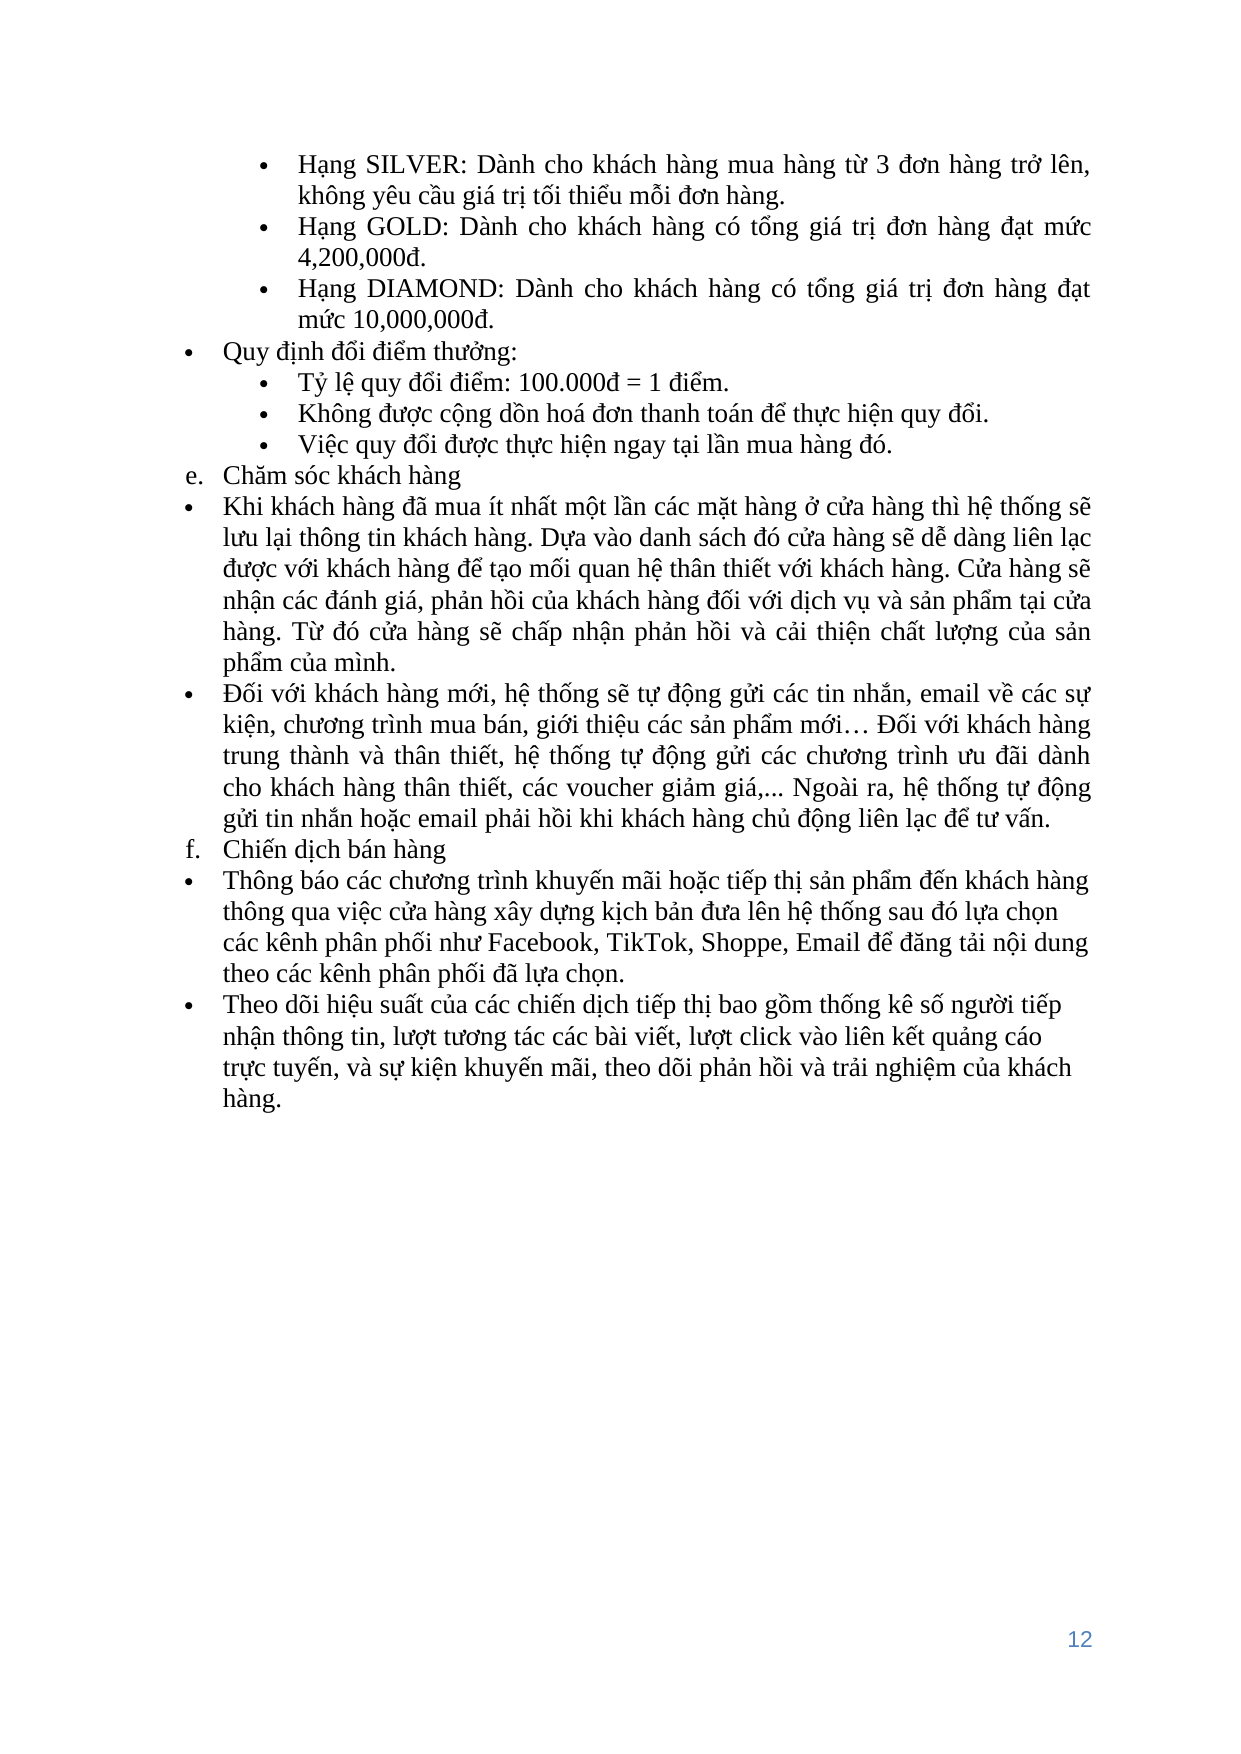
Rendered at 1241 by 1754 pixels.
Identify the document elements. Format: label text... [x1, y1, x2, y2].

list Theo dõi hiệu suất của các chiến dịch tiếp thị bao gồm thống kê số người tiếp nhận thông tin, lượt tương tác các bài viết, lượt click vào liên kết quảng cáo trực tuyến, và sự kiện khuyến mãi, theo dõi phản hồi và trải nghiệm của khách hàng. [185, 989, 1092, 1113]
list Hạng SILVER: Dành cho khách hàng mua hàng từ 3 đơn hàng trở lên, không yêu cầu giá trị tối thiểu mỗi đơn hàng. [260, 148, 1092, 210]
list Quy định đổi điểm thưởng: [185, 334, 1092, 366]
list Khi khách hàng đã mua ít nhất một lần các mặt hàng ở cửa hàng thì hệ thống sẽ lưu lại thông tin khách hàng. Dựa vào danh sách đó cửa hàng sẽ dễ dàng liên lạc được với khách hàng để tạo mối quan hệ thân thiết với khách hàng. Cửa hàng sẽ nhận các đánh giá, phản hồi của khách hàng đối với dịch vụ và sản phẩm tại cửa hàng. Từ đó cửa hàng sẽ chấp nhận phản hồi và cải thiện chất lượng của sản phẩm của mình. [185, 490, 1092, 677]
list Thông báo các chương trình khuyến mãi hoặc tiếp thị sản phẩm đến khách hàng thông qua việc cửa hàng xây dựng kịch bản đưa lên hệ thống sau đó lựa chọn các kênh phân phối như Facebook, TikTok, Shoppe, Email để đăng tải nội dung theo các kênh phân phối đã lựa chọn. [185, 864, 1092, 989]
list Hạng DIAMOND: Dành cho khách hàng có tổng giá trị đơn hàng đạt mức 10,000,000đ. [260, 272, 1092, 334]
list Hạng GOLD: Dành cho khách hàng có tổng giá trị đơn hàng đạt mức 4,200,000đ. [260, 210, 1092, 272]
list Chăm sóc khách hàng [185, 459, 1092, 490]
list Tỷ lệ quy đổi điểm: 100.000đ = 1 điểm. [260, 366, 1092, 397]
list Việc quy đổi được thực hiện ngay tại lần mua hàng đó. [260, 428, 1092, 459]
list Chiến dịch bán hàng [185, 833, 1092, 864]
list Đối với khách hàng mới, hệ thống sẽ tự động gửi các tin nhắn, email về các sự kiện, chương trình mua bán, giới thiệu các sản phẩm mới… Đối với khách hàng trung thành và thân thiết, hệ thống tự động gửi các chương trình ưu đãi dành cho khách hàng thân thiết, các voucher giảm giá,... Ngoài ra, hệ thống tự động gửi tin nhắn hoặc email phải hồi khi khách hàng chủ động liên lạc để tư vấn. [185, 677, 1092, 833]
list Không được cộng dồn hoá đơn thanh toán để thực hiện quy đổi. [260, 397, 1092, 428]
